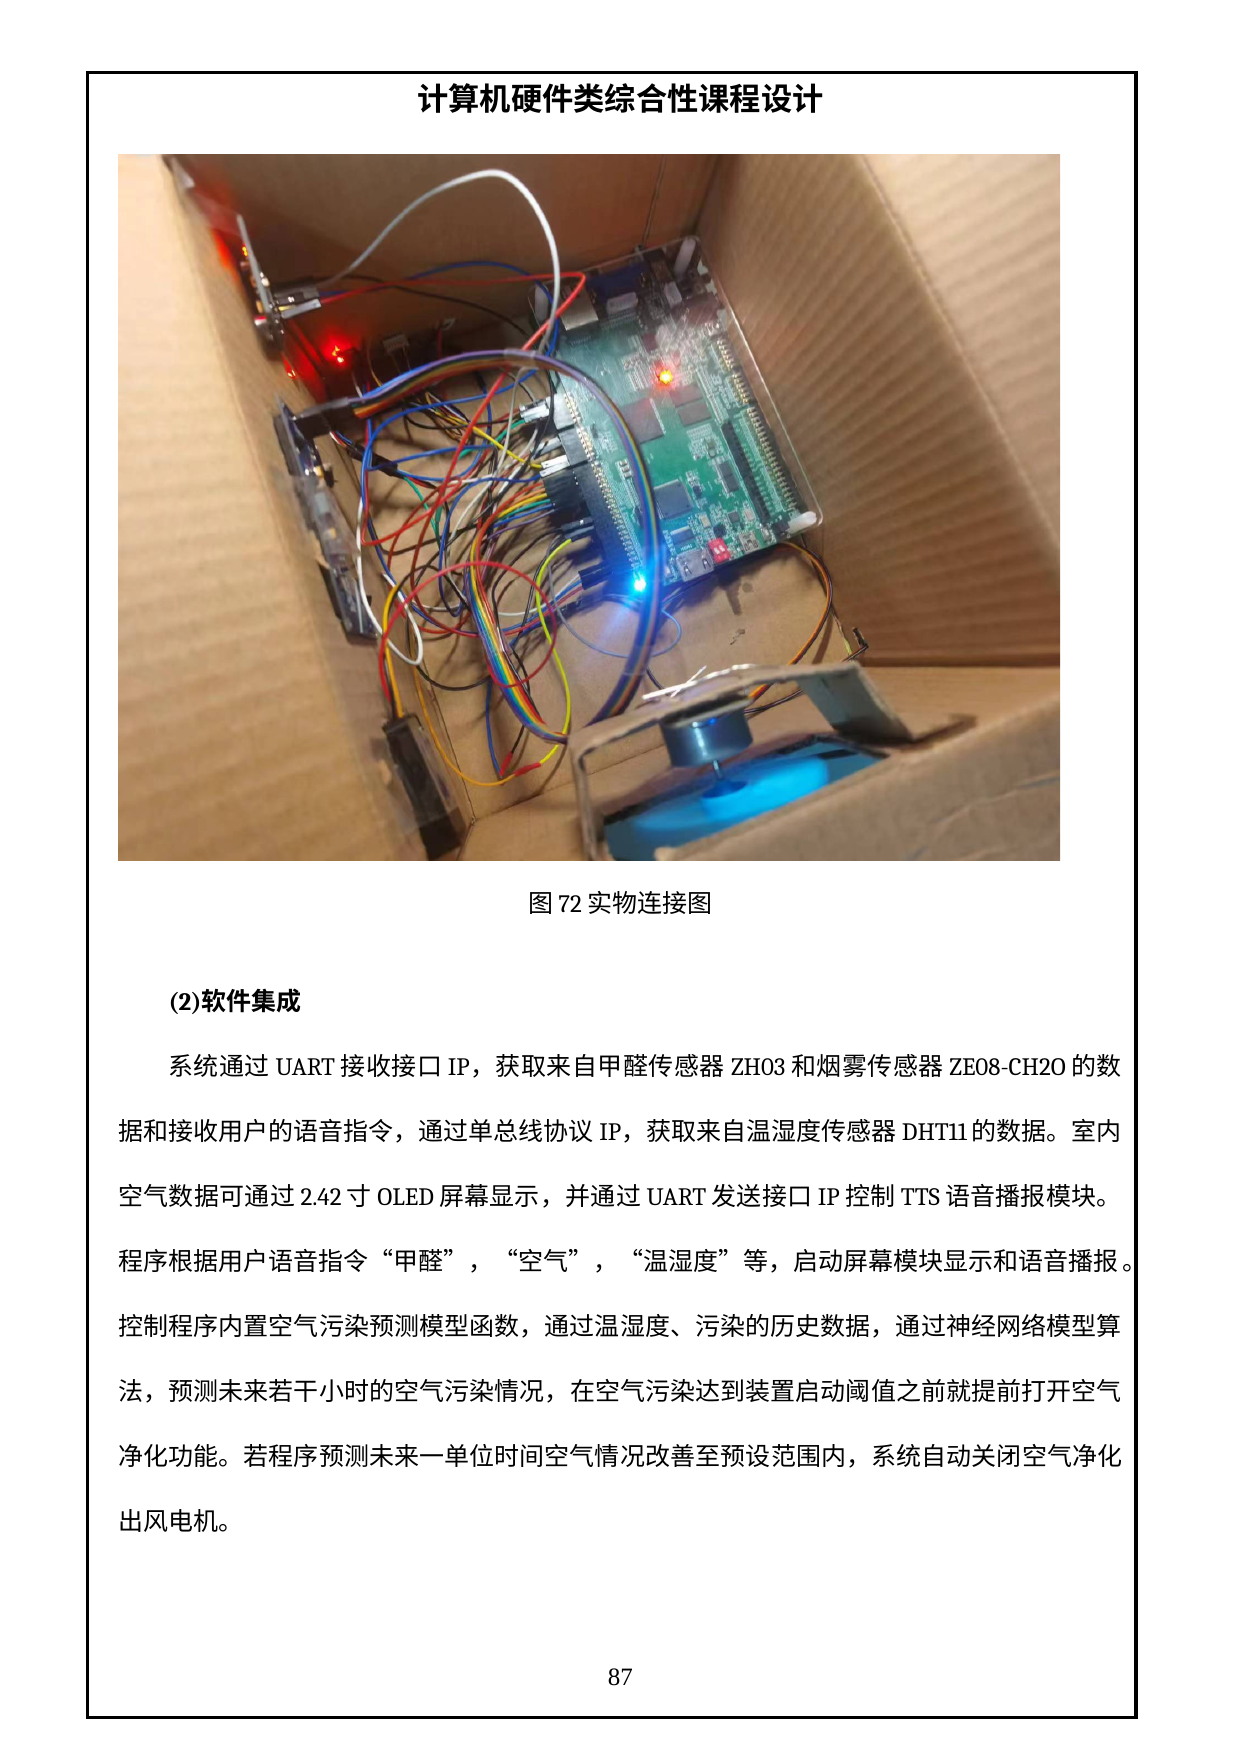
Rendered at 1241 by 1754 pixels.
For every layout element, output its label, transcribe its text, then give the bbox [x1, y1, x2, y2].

text (2)软件集成 [118, 967, 1122, 1032]
picture [118, 154, 1060, 861]
text 系统通过UART接收接口IP，获取来自甲醛传感器ZH03和烟雾传感器ZE08-CH2O的数据和接收用户的语音指令，通过单总线协议IP，获取来自温湿度传感器DHT11的数据。室内空气数据可通过2.42寸OLED屏幕显示，并通过UART发送接口IP控制TTS语音播报模块。程序根据用户语音指令“甲醛”，“空气”，“温湿度”等，启动屏幕模块显示和语音播报。控制程序内置空气污染预测模型函数，通过温湿度、污染的历史数据，通过神经网络模型算法，预测未来若干小时的空气污染情况，在空气污染达到装置启动阈值之前就提前打开空气净化功能。若程序预测未来一单位时间空气情况改善至预设范围内，系统自动关闭空气净化出风电机。 [118, 1032, 1122, 1552]
text 图72 实物连接图 [118, 869, 1122, 934]
